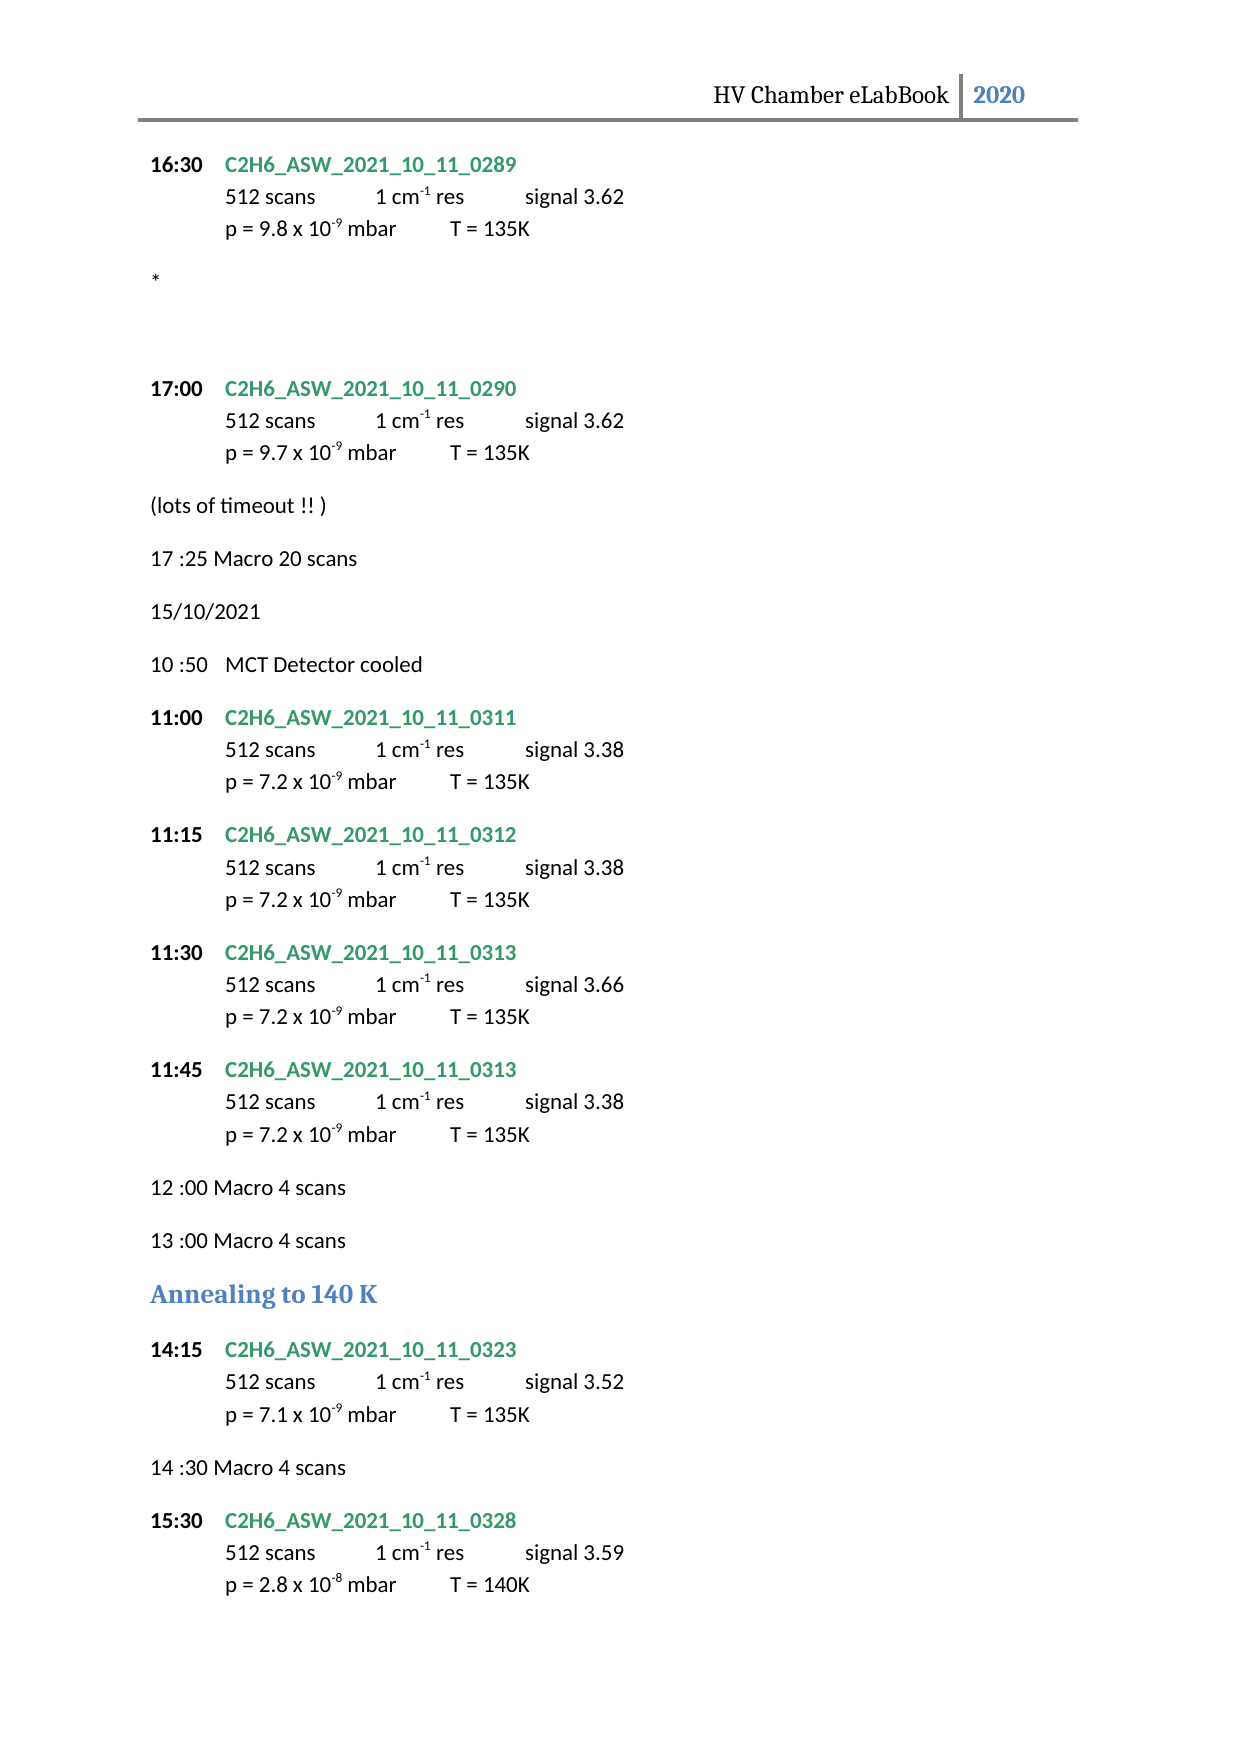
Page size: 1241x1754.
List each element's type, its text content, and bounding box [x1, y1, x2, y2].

text 12 :00 Macro 4 scans [150, 1173, 1090, 1201]
text 512 scans 1 cm-1 res signal 3.62 p = 9.8 x 10-9 mbar T = 135K [225, 182, 1090, 243]
text 13 :00 Macro 4 scans [150, 1226, 1090, 1254]
text 17:00 C2H6_ASW_2021_10_11_0290 [150, 374, 1090, 402]
text 11:15 C2H6_ASW_2021_10_11_0312 [150, 821, 1090, 848]
text 14:15 C2H6_ASW_2021_10_11_0323 [150, 1335, 1090, 1363]
text 14 :30 Macro 4 scans [150, 1453, 1090, 1481]
text 512 scans 1 cm-1 res signal 3.38 p = 7.2 x 10-9 mbar T = 135K [225, 853, 1090, 913]
text 10 :50 MCT Detector cooled [150, 650, 1090, 678]
text (lots of timeout !! ) [150, 491, 1090, 519]
text 512 scans 1 cm-1 res signal 3.62 p = 9.7 x 10-9 mbar T = 135K [225, 406, 1090, 466]
text * [150, 268, 1090, 296]
text 16:30 C2H6_ASW_2021_10_11_0289 [150, 150, 1090, 178]
text 17 :25 Macro 20 scans [150, 544, 1090, 572]
text 512 scans 1 cm-1 res signal 3.38 p = 7.2 x 10-9 mbar T = 135K [225, 735, 1090, 796]
text 512 scans 1 cm-1 res signal 3.52 p = 7.1 x 10-9 mbar T = 135K [225, 1367, 1090, 1428]
text 512 scans 1 cm-1 res signal 3.38 p = 7.2 x 10-9 mbar T = 135K [225, 1087, 1090, 1148]
subtitle Annealing to 140 K [150, 1279, 1090, 1310]
text 15:30 C2H6_ASW_2021_10_11_0328 [150, 1506, 1090, 1534]
text 512 scans 1 cm-1 res signal 3.66 p = 7.2 x 10-9 mbar T = 135K [225, 970, 1090, 1030]
text 11:00 C2H6_ASW_2021_10_11_0311 [150, 703, 1090, 731]
text 15/10/2021 [150, 597, 1090, 625]
text 11:45 C2H6_ASW_2021_10_11_0313 [150, 1055, 1090, 1083]
text 512 scans 1 cm-1 res signal 3.59 p = 2.8 x 10-8 mbar T = 140K [225, 1538, 1090, 1598]
text 11:30 C2H6_ASW_2021_10_11_0313 [150, 938, 1090, 966]
